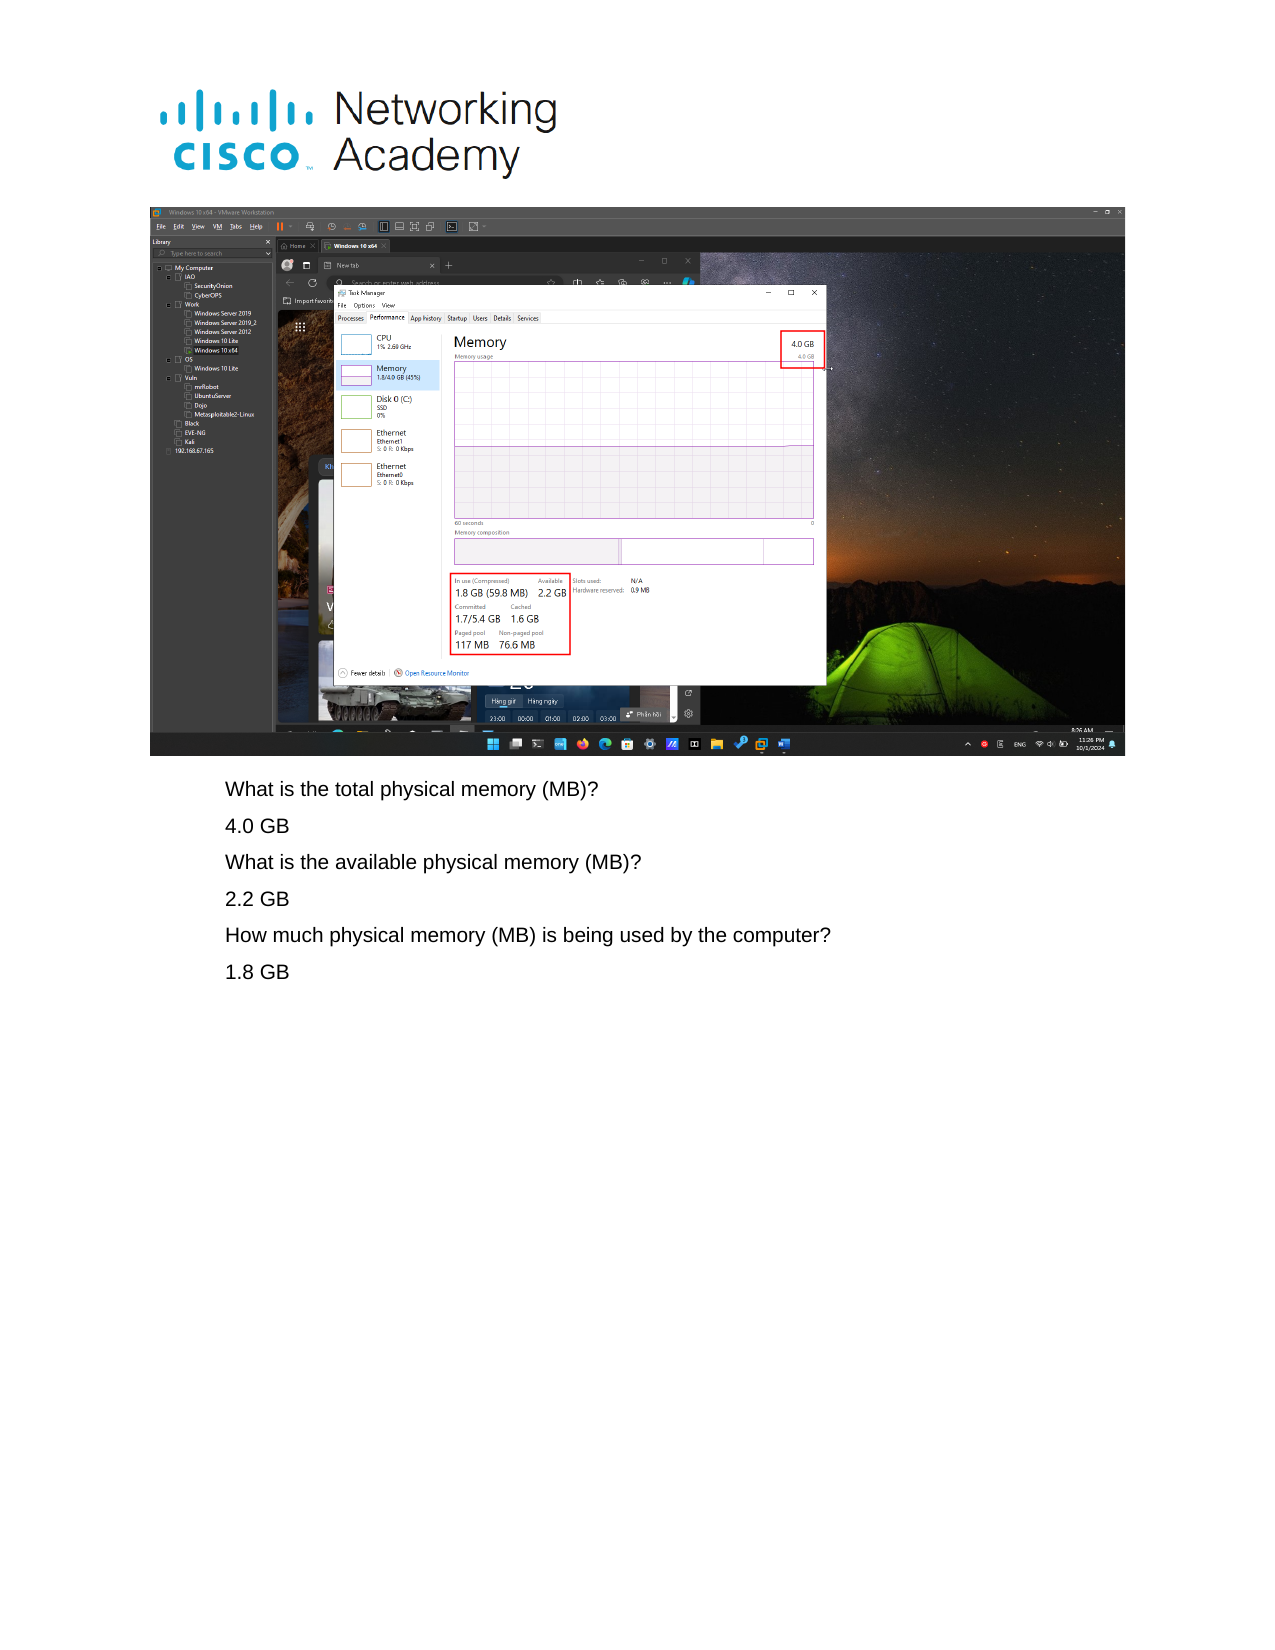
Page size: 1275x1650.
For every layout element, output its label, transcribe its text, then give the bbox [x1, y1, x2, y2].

text How much physical memory (MB) is being used by the computer? [225, 923, 1125, 947]
text What is the available physical memory (MB)? [225, 850, 1125, 874]
text What is the total physical memory (MB)? [225, 777, 1125, 801]
picture [150, 75, 1125, 756]
text 1.8 GB [225, 959, 1125, 983]
text 2.2 GB [225, 887, 1125, 911]
text 4.0 GB [225, 814, 1125, 838]
